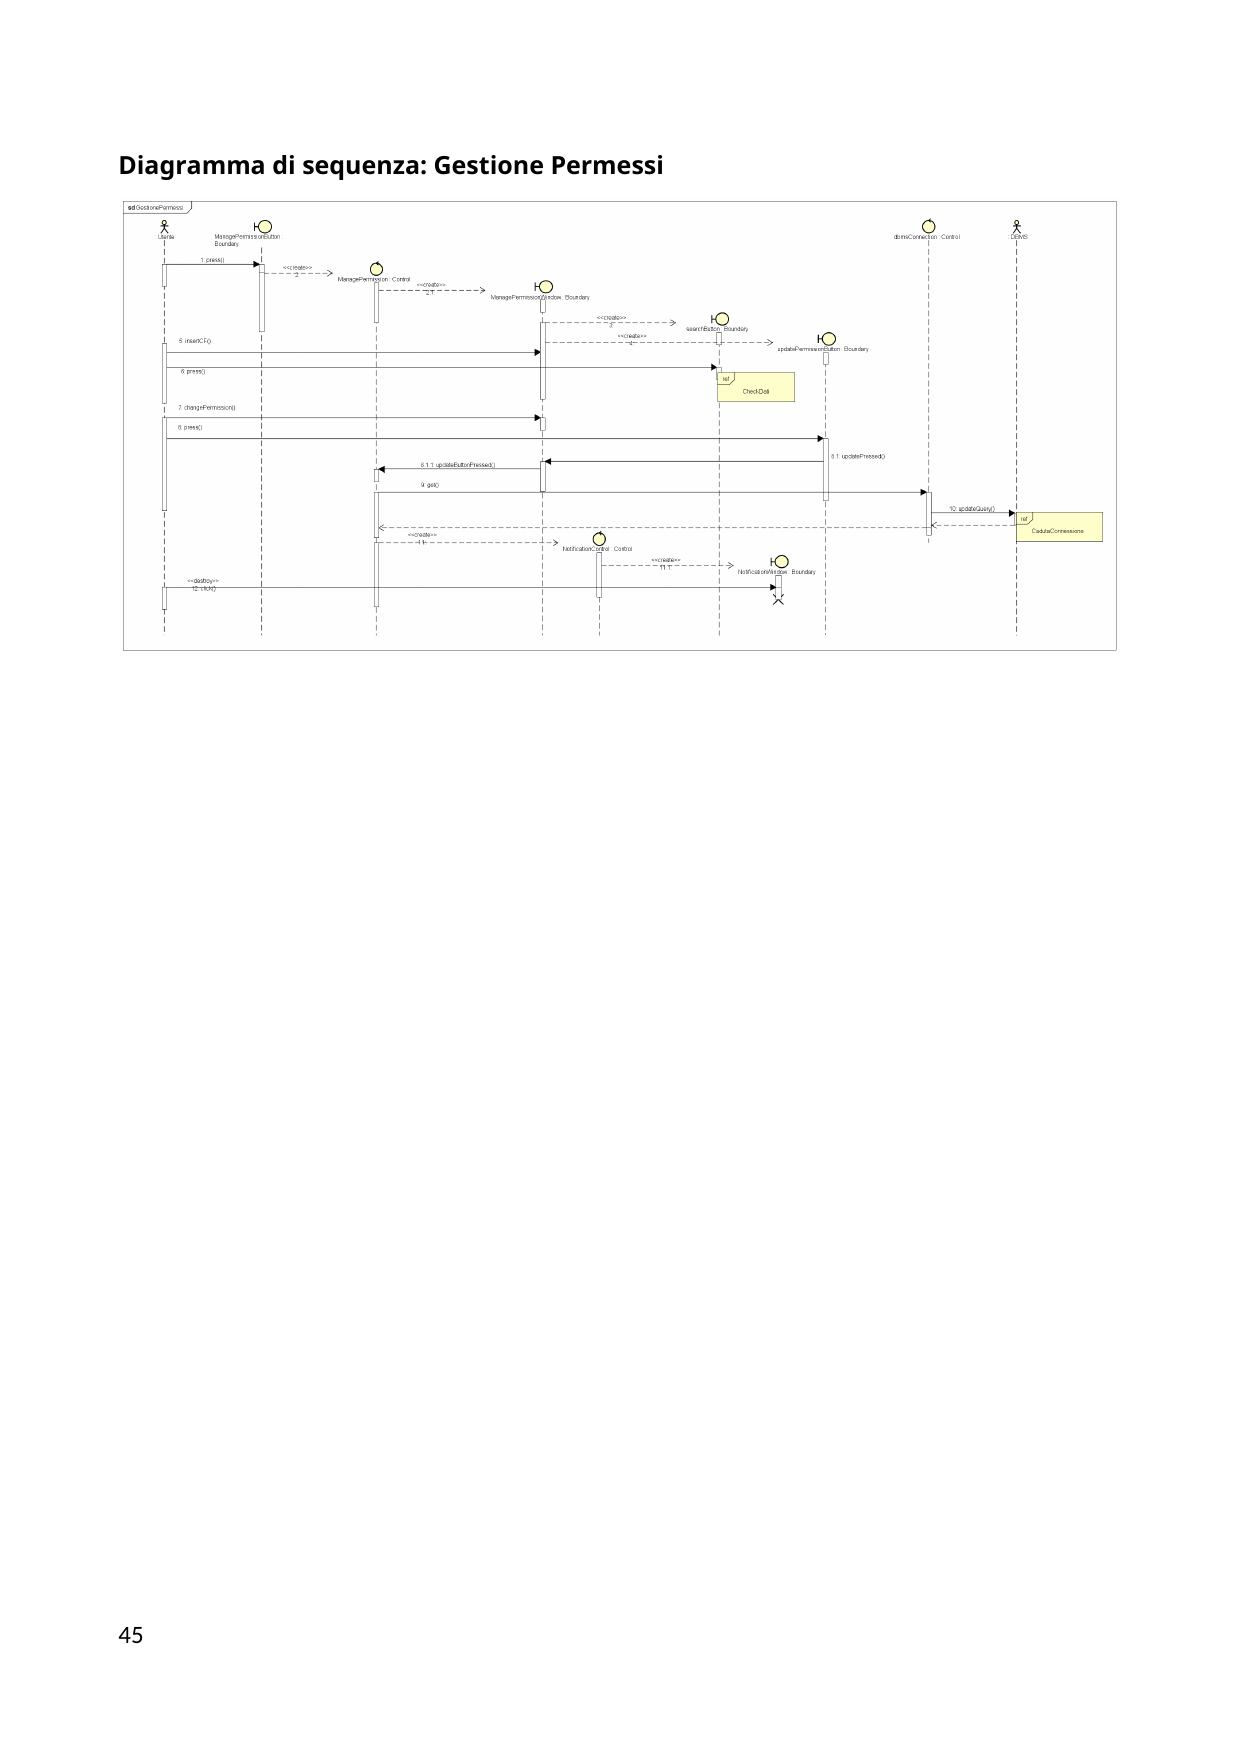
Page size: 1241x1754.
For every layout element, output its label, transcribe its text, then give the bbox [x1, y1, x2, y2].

picture [118, 196, 1121, 655]
